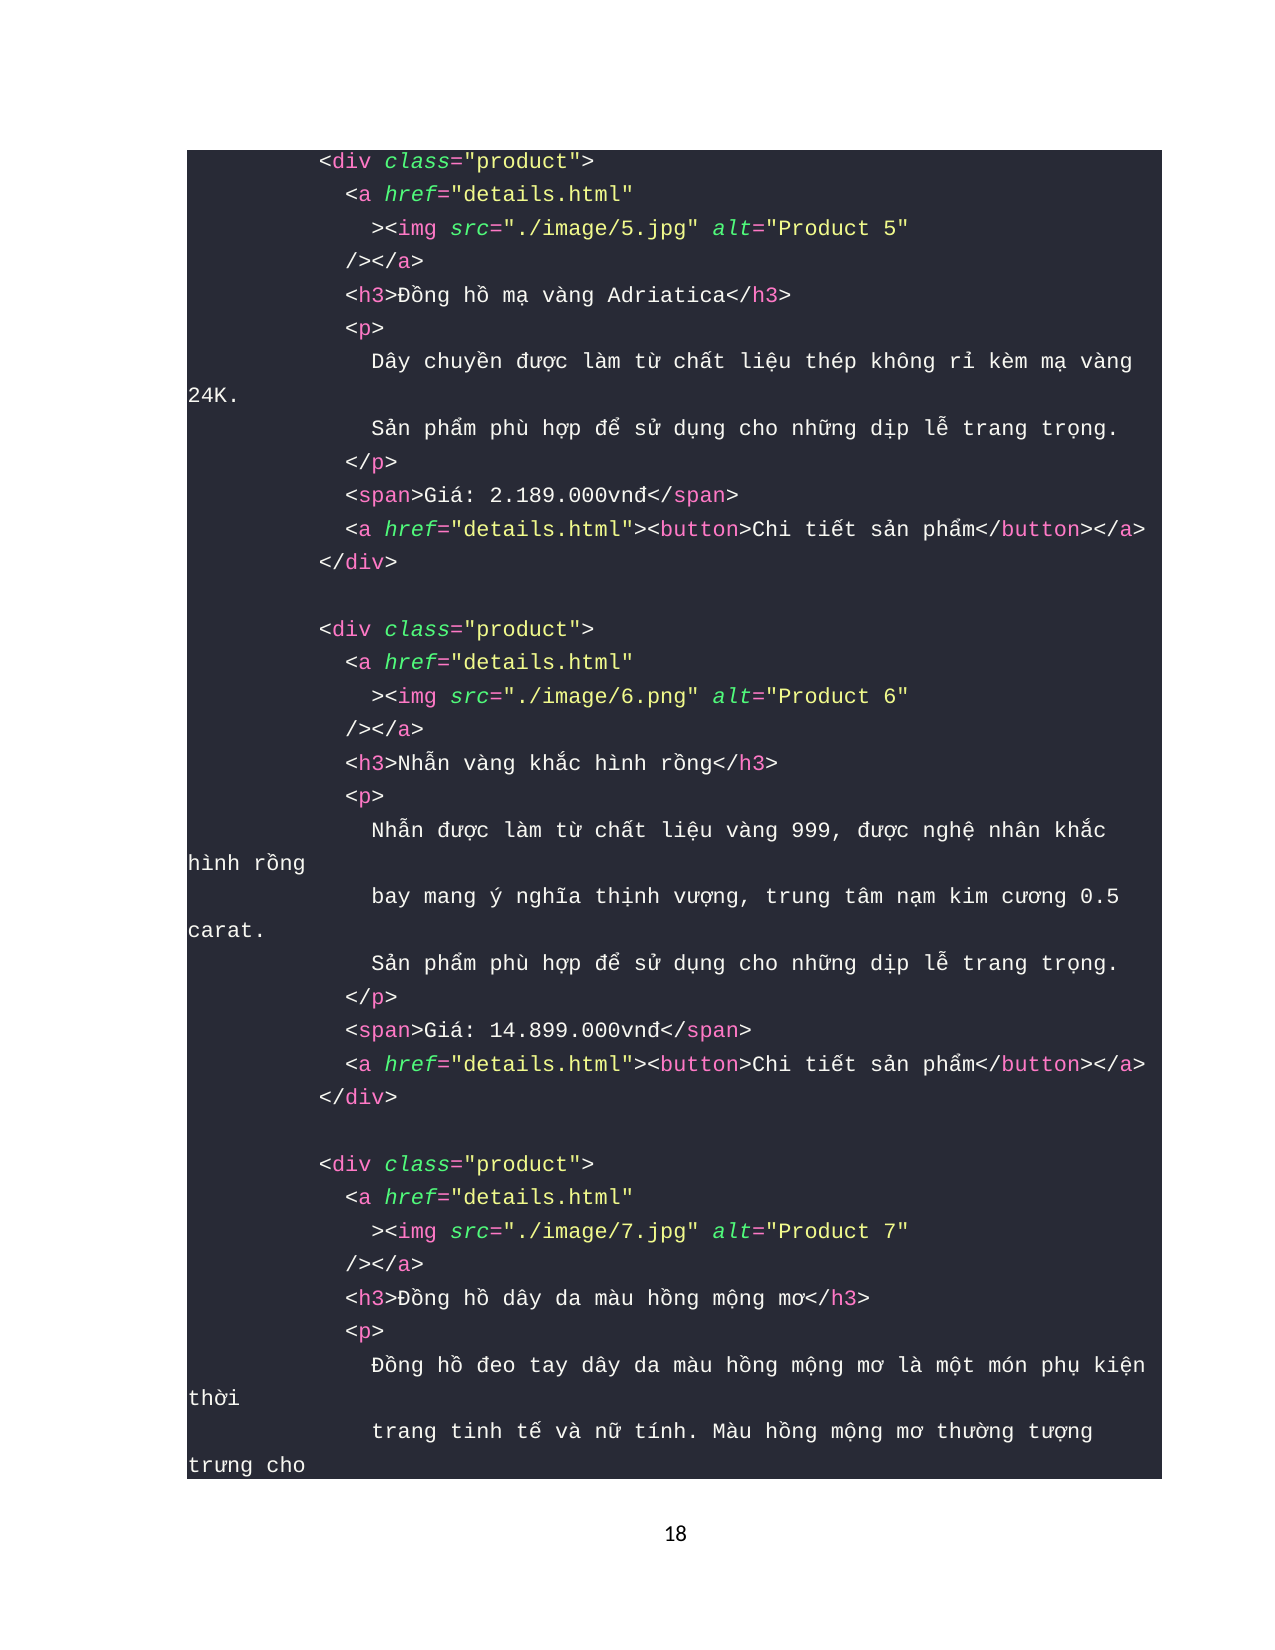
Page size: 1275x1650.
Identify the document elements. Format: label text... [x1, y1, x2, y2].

text <h3>Đồng hồ dây da màu hồng mộng mơ</h3> [187, 1287, 1162, 1312]
text <h3>Nhẫn vàng khắc hình rồng</h3> [187, 752, 1162, 777]
text <a href="details.html"><button>Chi tiết sản phẩm</button></a> [187, 1053, 1162, 1078]
text </p> [187, 451, 1162, 476]
text ><img src="./image/5.jpg" alt="Product 5" [187, 217, 1162, 242]
text </p> [187, 986, 1162, 1011]
text /></a> [187, 1253, 1162, 1278]
text Dây chuyền được làm từ chất liệu thép không rỉ kèm mạ vàng 24K. [187, 351, 1162, 409]
text /></a> [187, 718, 1162, 743]
text <h3>Đồng hồ mạ vàng Adriatica</h3> [187, 284, 1162, 308]
text /></a> [187, 250, 1162, 275]
text Đồng hồ đeo tay dây da màu hồng mộng mơ là một món phụ kiện thời [187, 1354, 1162, 1412]
text <span>Giá: 14.899.000vnđ</span> [187, 1019, 1162, 1044]
text <span>Giá: 2.189.000vnđ</span> [187, 484, 1162, 509]
text </div> [187, 1086, 1162, 1111]
text Sản phẩm phù hợp để sử dụng cho những dịp lễ trang trọng. [187, 417, 1162, 442]
text ><img src="./image/6.png" alt="Product 6" [187, 685, 1162, 710]
text bay mang ý nghĩa thịnh vượng, trung tâm nạm kim cương 0.5 carat. [187, 886, 1162, 944]
text <a href="details.html"><button>Chi tiết sản phẩm</button></a> [187, 518, 1162, 543]
text <div class="product"> [187, 150, 1162, 175]
text <a href="details.html" [187, 1187, 1162, 1211]
text <a href="details.html" [187, 183, 1162, 208]
text <p> [187, 785, 1162, 810]
text trang tinh tế và nữ tính. Màu hồng mộng mơ thường tượng trưng cho [187, 1421, 1162, 1479]
text Sản phẩm phù hợp để sử dụng cho những dịp lễ trang trọng. [187, 952, 1162, 977]
text <a href="details.html" [187, 652, 1162, 676]
text <div class="product"> [187, 618, 1162, 643]
text <p> [187, 317, 1162, 342]
text </div> [187, 551, 1162, 576]
text <div class="product"> [187, 1153, 1162, 1178]
text ><img src="./image/7.jpg" alt="Product 7" [187, 1220, 1162, 1245]
text Nhẫn được làm từ chất liệu vàng 999, được nghệ nhân khắc hình rồng [187, 819, 1162, 877]
text <p> [187, 1320, 1162, 1345]
